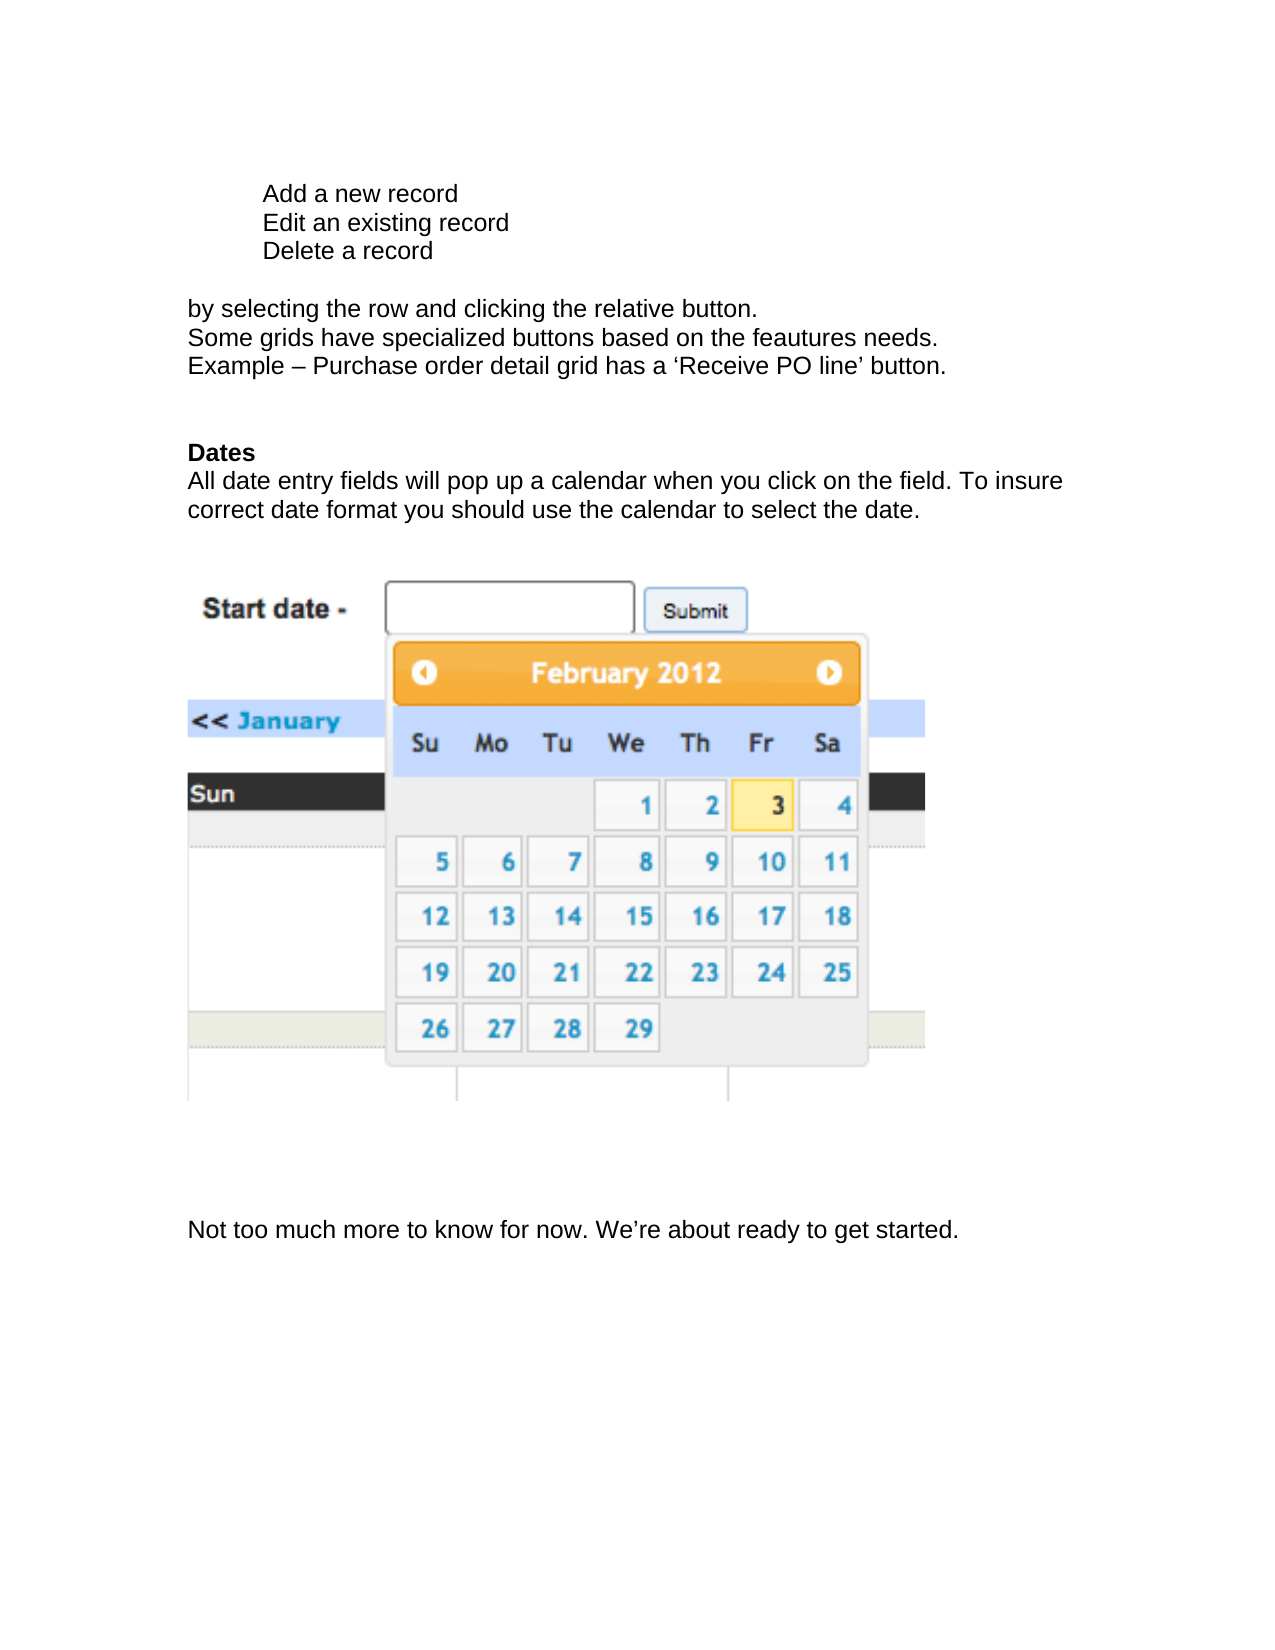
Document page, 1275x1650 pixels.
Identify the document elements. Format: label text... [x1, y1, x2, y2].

text Example – Purchase order detail grid has a ‘Receive PO line’ button. [187, 351, 1087, 380]
text Dates [187, 437, 1087, 466]
text Add a new record [187, 179, 1087, 207]
text Delete a record [187, 236, 1087, 265]
text by selecting the row and clicking the relative button. [187, 294, 1087, 322]
text Some grids have specialized buttons based on the feautures needs. [187, 322, 1087, 351]
picture [187, 552, 926, 1101]
text Not too much more to know for now. We’re about ready to get started. [187, 1215, 1087, 1244]
text All date entry fields will pop up a calendar when you click on the field. To insure correct date format you should use the calendar to select the date. [187, 466, 1087, 524]
text Edit an existing record [187, 207, 1087, 236]
